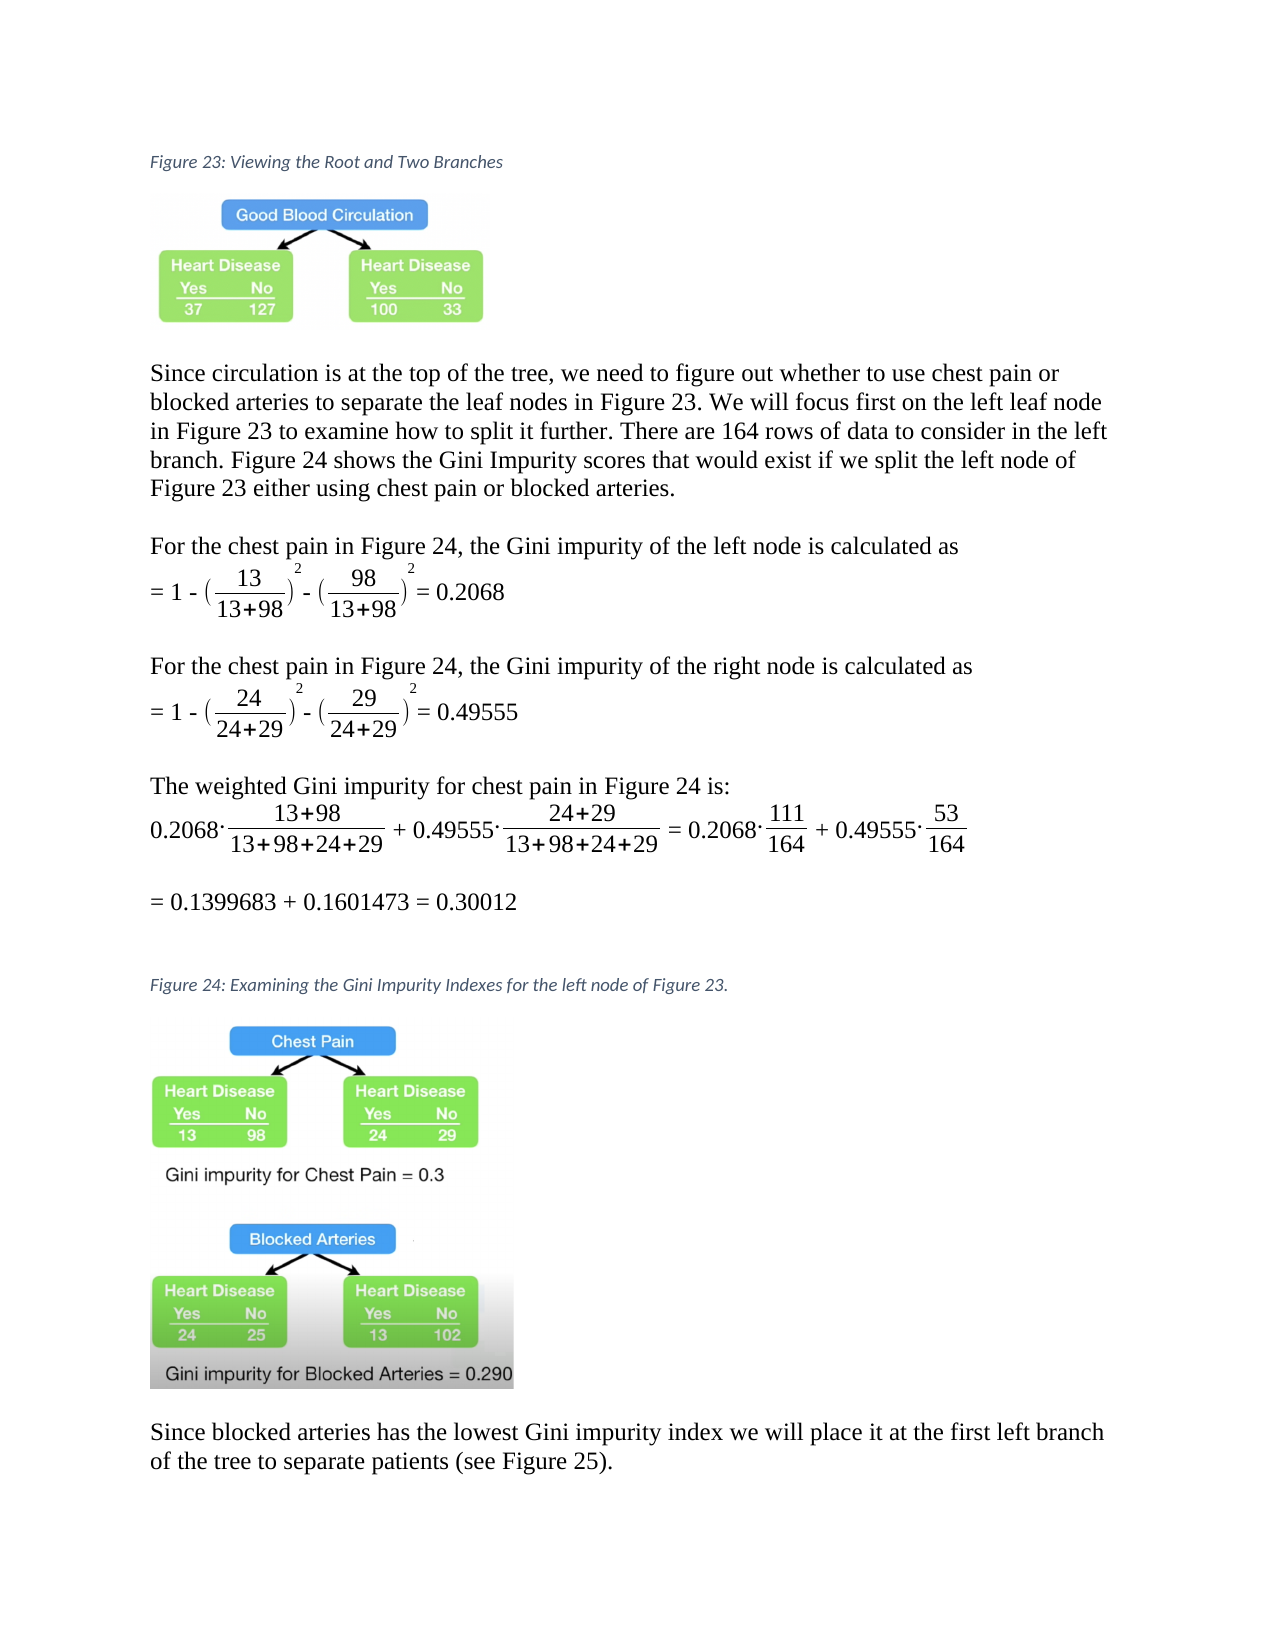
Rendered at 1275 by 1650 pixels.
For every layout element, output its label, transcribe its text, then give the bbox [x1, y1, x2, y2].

text = 1 - - = 0.49555 [150, 680, 1125, 742]
picture [150, 1017, 514, 1389]
picture [150, 193, 490, 330]
text 0.2068 + 0.49555 = 0.2068 + 0.49555 [150, 800, 1125, 859]
text = 1 - - = 0.2068 [150, 560, 1125, 622]
text = 0.1399683 + 0.1601473 = 0.30012 [150, 887, 1125, 916]
